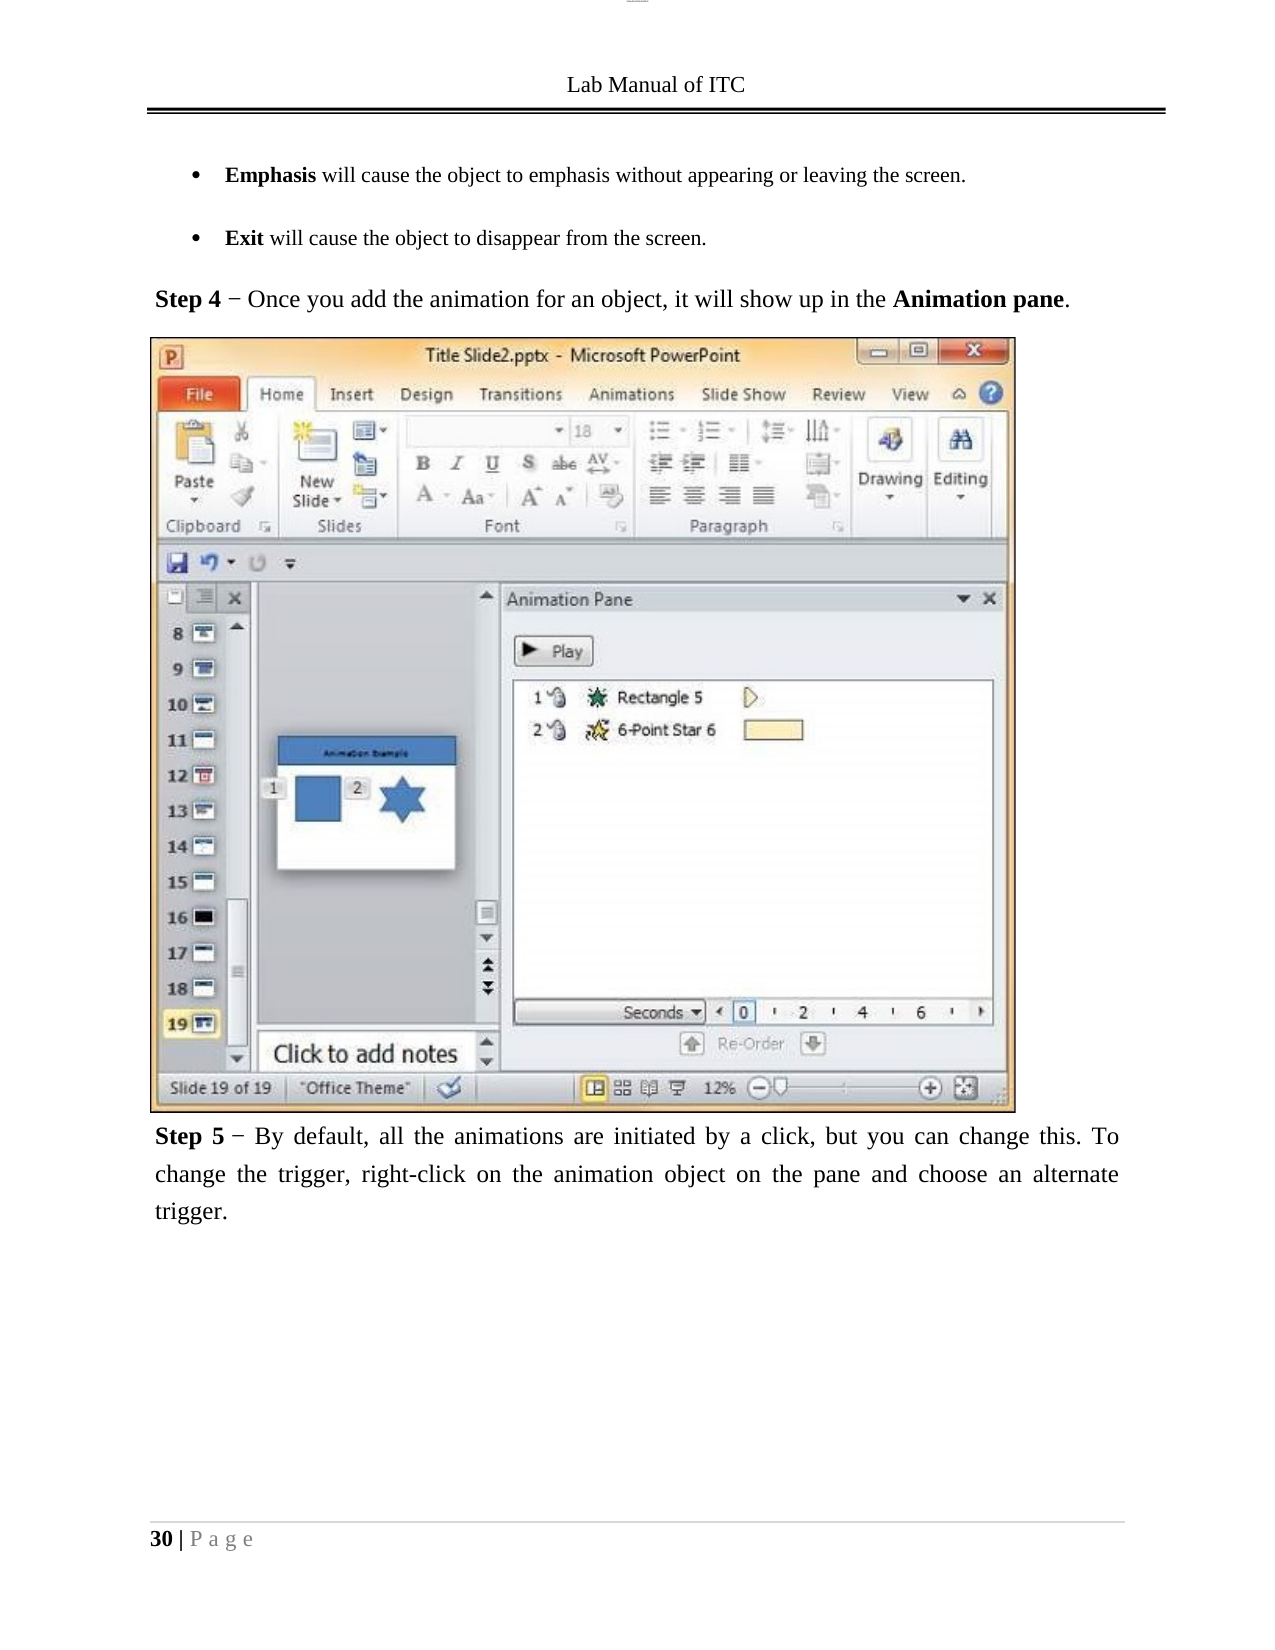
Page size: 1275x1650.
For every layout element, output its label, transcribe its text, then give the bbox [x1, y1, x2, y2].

list Emphasis will cause the object to emphasis without appearing or leaving the screen. [192, 150, 1120, 187]
picture [150, 337, 1016, 1113]
text Step 5 − By default, all the animations are initiated by a click, but you can change this. To change the trigger, right-click on the animation object on the pane and choose an alternate trigger. [155, 1112, 1120, 1225]
list Exit will cause the object to disappear from the screen. [192, 212, 1120, 250]
text Step 4 − Once you add the animation for an object, it will show up in the Animation pane. [155, 275, 1120, 312]
